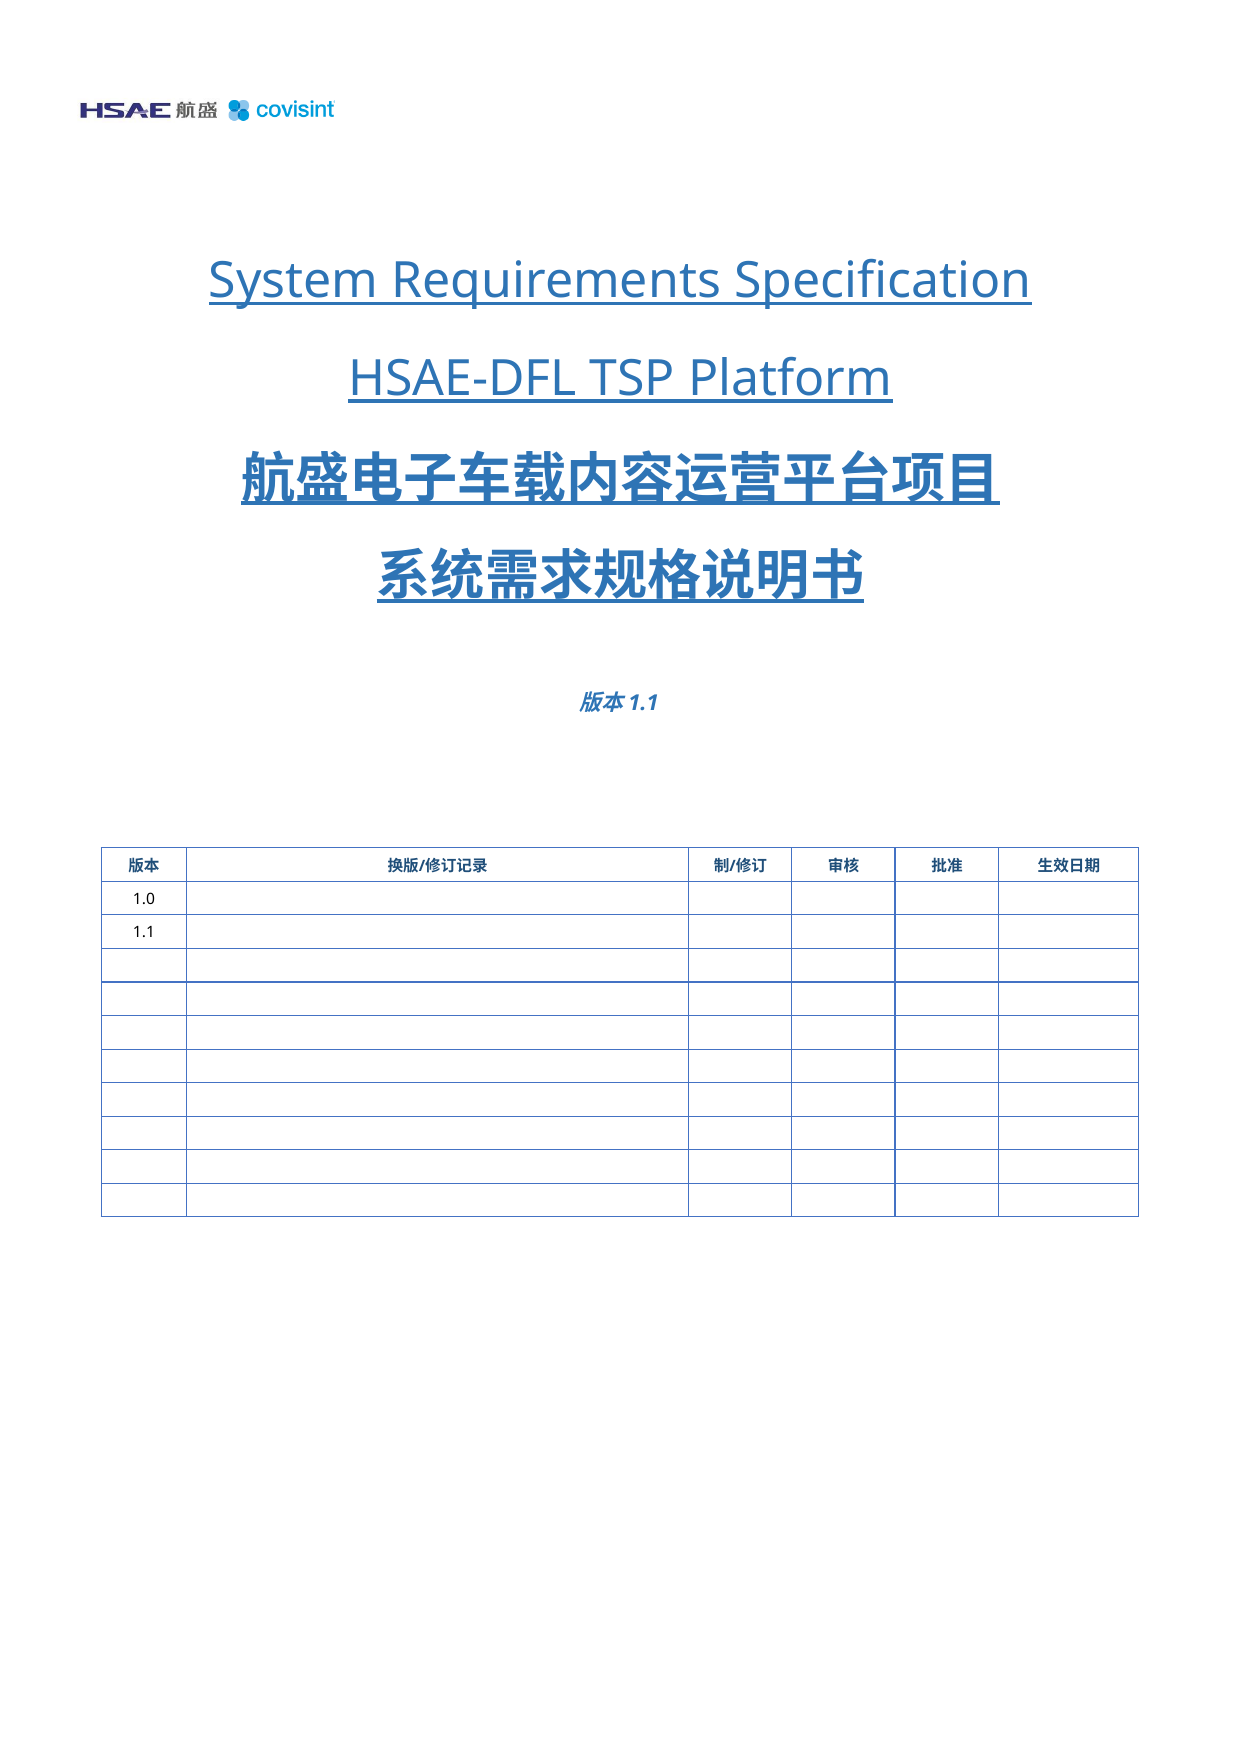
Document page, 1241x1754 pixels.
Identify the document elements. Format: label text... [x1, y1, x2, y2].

table_cell [896, 915, 998, 948]
table_cell [102, 1050, 186, 1082]
table_cell [187, 882, 688, 914]
table_cell [999, 1016, 1138, 1048]
text 版本 1.1 [75, 685, 1165, 717]
table_header 审核 [792, 848, 894, 881]
table_cell [187, 1083, 688, 1116]
table_cell [896, 1184, 998, 1216]
table_cell [896, 882, 998, 914]
table_cell [999, 1150, 1138, 1183]
table_cell [792, 1083, 894, 1116]
table_cell [999, 1117, 1138, 1149]
table_cell [689, 1016, 791, 1048]
table_cell [689, 1050, 791, 1082]
table_cell [102, 1117, 186, 1149]
table_cell [792, 983, 894, 1015]
table_cell [102, 1083, 186, 1116]
table_cell [187, 1150, 688, 1183]
table_cell 1.0 [102, 882, 186, 914]
table_cell [187, 1050, 688, 1082]
table_cell [999, 1050, 1138, 1082]
table_cell [896, 1016, 998, 1048]
table_cell [999, 1184, 1138, 1216]
table_cell [689, 1117, 791, 1149]
table_cell [896, 1050, 998, 1082]
table_cell [896, 949, 998, 981]
picture [75, 89, 224, 132]
table_cell [187, 1184, 688, 1216]
text System Requirements Specification [75, 230, 1165, 327]
table_cell [689, 949, 791, 981]
table_cell [999, 983, 1138, 1015]
table_cell [792, 882, 894, 914]
table_cell [896, 983, 998, 1015]
table_cell [999, 882, 1138, 914]
table_cell 1.1 [102, 915, 186, 948]
table_cell [999, 1083, 1138, 1116]
table_cell [689, 1150, 791, 1183]
table_cell [896, 1150, 998, 1183]
table_cell [187, 1117, 688, 1149]
table_cell [102, 949, 186, 981]
table_cell [102, 983, 186, 1015]
table_cell [792, 915, 894, 948]
table_cell [102, 1016, 186, 1048]
table_cell [792, 1117, 894, 1149]
table_cell [102, 1150, 186, 1183]
text 系统需求规格说明书 [75, 522, 1165, 620]
table_cell [792, 1150, 894, 1183]
picture [228, 88, 335, 132]
table_cell [792, 1050, 894, 1082]
text HSAE-DFL TSP Platform [75, 327, 1165, 425]
table_cell [792, 1016, 894, 1048]
table_cell [689, 983, 791, 1015]
table_cell [689, 1083, 791, 1116]
table_cell [187, 983, 688, 1015]
table_cell [896, 1117, 998, 1149]
table_header 制/修订 [689, 848, 791, 881]
table_cell [187, 1016, 688, 1048]
table_cell [999, 915, 1138, 948]
table_header 版本 [102, 848, 186, 881]
table_header 批准 [896, 848, 998, 881]
table_cell [689, 882, 791, 914]
table_cell [689, 915, 791, 948]
table_cell [689, 1184, 791, 1216]
table_header 生效日期 [999, 848, 1138, 881]
table_cell [102, 1184, 186, 1216]
table_cell [896, 1083, 998, 1116]
table_cell [187, 915, 688, 948]
table_cell [792, 949, 894, 981]
table_header 换版/修订记录 [187, 848, 688, 881]
text 航盛电子车载内容运营平台项目 [75, 425, 1165, 522]
table_cell [187, 949, 688, 981]
table_cell [792, 1184, 894, 1216]
table_cell [999, 949, 1138, 981]
